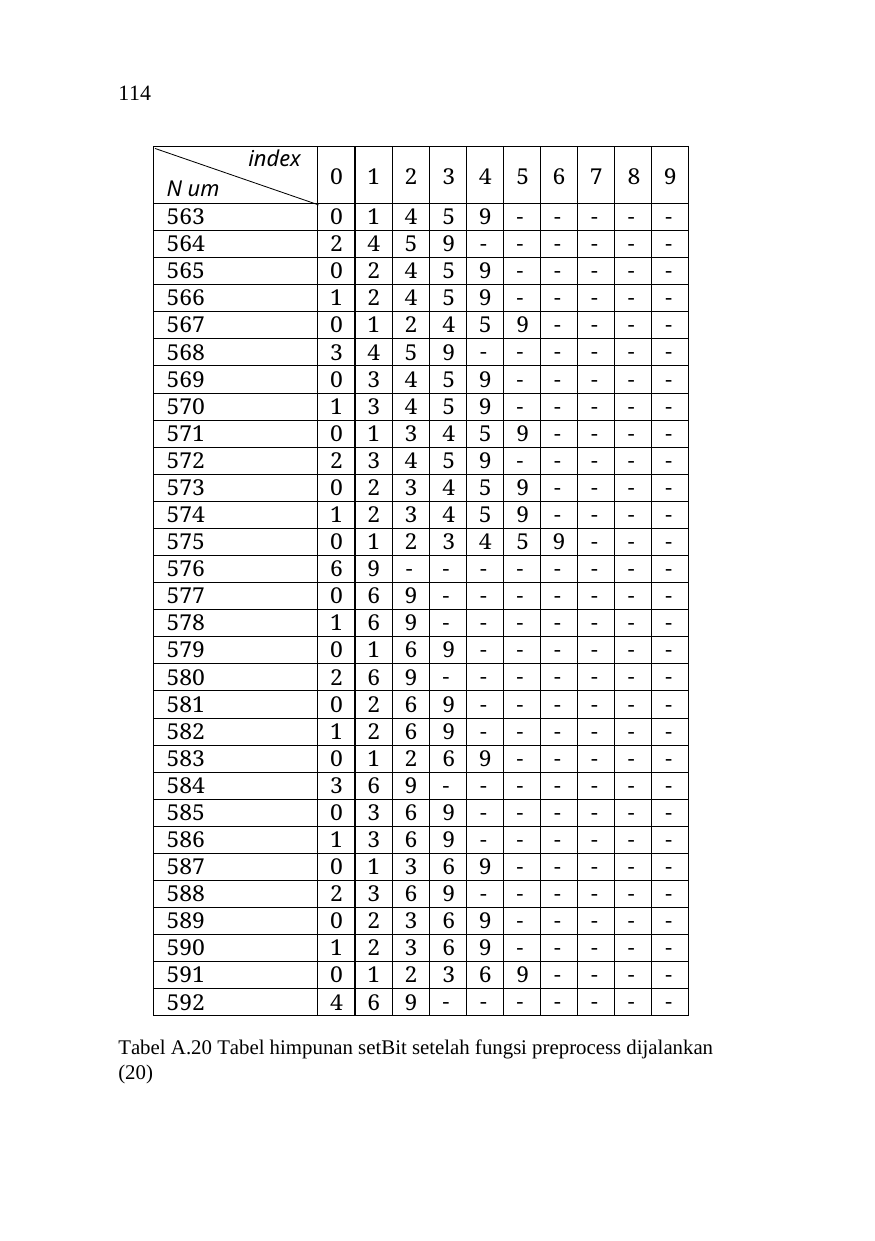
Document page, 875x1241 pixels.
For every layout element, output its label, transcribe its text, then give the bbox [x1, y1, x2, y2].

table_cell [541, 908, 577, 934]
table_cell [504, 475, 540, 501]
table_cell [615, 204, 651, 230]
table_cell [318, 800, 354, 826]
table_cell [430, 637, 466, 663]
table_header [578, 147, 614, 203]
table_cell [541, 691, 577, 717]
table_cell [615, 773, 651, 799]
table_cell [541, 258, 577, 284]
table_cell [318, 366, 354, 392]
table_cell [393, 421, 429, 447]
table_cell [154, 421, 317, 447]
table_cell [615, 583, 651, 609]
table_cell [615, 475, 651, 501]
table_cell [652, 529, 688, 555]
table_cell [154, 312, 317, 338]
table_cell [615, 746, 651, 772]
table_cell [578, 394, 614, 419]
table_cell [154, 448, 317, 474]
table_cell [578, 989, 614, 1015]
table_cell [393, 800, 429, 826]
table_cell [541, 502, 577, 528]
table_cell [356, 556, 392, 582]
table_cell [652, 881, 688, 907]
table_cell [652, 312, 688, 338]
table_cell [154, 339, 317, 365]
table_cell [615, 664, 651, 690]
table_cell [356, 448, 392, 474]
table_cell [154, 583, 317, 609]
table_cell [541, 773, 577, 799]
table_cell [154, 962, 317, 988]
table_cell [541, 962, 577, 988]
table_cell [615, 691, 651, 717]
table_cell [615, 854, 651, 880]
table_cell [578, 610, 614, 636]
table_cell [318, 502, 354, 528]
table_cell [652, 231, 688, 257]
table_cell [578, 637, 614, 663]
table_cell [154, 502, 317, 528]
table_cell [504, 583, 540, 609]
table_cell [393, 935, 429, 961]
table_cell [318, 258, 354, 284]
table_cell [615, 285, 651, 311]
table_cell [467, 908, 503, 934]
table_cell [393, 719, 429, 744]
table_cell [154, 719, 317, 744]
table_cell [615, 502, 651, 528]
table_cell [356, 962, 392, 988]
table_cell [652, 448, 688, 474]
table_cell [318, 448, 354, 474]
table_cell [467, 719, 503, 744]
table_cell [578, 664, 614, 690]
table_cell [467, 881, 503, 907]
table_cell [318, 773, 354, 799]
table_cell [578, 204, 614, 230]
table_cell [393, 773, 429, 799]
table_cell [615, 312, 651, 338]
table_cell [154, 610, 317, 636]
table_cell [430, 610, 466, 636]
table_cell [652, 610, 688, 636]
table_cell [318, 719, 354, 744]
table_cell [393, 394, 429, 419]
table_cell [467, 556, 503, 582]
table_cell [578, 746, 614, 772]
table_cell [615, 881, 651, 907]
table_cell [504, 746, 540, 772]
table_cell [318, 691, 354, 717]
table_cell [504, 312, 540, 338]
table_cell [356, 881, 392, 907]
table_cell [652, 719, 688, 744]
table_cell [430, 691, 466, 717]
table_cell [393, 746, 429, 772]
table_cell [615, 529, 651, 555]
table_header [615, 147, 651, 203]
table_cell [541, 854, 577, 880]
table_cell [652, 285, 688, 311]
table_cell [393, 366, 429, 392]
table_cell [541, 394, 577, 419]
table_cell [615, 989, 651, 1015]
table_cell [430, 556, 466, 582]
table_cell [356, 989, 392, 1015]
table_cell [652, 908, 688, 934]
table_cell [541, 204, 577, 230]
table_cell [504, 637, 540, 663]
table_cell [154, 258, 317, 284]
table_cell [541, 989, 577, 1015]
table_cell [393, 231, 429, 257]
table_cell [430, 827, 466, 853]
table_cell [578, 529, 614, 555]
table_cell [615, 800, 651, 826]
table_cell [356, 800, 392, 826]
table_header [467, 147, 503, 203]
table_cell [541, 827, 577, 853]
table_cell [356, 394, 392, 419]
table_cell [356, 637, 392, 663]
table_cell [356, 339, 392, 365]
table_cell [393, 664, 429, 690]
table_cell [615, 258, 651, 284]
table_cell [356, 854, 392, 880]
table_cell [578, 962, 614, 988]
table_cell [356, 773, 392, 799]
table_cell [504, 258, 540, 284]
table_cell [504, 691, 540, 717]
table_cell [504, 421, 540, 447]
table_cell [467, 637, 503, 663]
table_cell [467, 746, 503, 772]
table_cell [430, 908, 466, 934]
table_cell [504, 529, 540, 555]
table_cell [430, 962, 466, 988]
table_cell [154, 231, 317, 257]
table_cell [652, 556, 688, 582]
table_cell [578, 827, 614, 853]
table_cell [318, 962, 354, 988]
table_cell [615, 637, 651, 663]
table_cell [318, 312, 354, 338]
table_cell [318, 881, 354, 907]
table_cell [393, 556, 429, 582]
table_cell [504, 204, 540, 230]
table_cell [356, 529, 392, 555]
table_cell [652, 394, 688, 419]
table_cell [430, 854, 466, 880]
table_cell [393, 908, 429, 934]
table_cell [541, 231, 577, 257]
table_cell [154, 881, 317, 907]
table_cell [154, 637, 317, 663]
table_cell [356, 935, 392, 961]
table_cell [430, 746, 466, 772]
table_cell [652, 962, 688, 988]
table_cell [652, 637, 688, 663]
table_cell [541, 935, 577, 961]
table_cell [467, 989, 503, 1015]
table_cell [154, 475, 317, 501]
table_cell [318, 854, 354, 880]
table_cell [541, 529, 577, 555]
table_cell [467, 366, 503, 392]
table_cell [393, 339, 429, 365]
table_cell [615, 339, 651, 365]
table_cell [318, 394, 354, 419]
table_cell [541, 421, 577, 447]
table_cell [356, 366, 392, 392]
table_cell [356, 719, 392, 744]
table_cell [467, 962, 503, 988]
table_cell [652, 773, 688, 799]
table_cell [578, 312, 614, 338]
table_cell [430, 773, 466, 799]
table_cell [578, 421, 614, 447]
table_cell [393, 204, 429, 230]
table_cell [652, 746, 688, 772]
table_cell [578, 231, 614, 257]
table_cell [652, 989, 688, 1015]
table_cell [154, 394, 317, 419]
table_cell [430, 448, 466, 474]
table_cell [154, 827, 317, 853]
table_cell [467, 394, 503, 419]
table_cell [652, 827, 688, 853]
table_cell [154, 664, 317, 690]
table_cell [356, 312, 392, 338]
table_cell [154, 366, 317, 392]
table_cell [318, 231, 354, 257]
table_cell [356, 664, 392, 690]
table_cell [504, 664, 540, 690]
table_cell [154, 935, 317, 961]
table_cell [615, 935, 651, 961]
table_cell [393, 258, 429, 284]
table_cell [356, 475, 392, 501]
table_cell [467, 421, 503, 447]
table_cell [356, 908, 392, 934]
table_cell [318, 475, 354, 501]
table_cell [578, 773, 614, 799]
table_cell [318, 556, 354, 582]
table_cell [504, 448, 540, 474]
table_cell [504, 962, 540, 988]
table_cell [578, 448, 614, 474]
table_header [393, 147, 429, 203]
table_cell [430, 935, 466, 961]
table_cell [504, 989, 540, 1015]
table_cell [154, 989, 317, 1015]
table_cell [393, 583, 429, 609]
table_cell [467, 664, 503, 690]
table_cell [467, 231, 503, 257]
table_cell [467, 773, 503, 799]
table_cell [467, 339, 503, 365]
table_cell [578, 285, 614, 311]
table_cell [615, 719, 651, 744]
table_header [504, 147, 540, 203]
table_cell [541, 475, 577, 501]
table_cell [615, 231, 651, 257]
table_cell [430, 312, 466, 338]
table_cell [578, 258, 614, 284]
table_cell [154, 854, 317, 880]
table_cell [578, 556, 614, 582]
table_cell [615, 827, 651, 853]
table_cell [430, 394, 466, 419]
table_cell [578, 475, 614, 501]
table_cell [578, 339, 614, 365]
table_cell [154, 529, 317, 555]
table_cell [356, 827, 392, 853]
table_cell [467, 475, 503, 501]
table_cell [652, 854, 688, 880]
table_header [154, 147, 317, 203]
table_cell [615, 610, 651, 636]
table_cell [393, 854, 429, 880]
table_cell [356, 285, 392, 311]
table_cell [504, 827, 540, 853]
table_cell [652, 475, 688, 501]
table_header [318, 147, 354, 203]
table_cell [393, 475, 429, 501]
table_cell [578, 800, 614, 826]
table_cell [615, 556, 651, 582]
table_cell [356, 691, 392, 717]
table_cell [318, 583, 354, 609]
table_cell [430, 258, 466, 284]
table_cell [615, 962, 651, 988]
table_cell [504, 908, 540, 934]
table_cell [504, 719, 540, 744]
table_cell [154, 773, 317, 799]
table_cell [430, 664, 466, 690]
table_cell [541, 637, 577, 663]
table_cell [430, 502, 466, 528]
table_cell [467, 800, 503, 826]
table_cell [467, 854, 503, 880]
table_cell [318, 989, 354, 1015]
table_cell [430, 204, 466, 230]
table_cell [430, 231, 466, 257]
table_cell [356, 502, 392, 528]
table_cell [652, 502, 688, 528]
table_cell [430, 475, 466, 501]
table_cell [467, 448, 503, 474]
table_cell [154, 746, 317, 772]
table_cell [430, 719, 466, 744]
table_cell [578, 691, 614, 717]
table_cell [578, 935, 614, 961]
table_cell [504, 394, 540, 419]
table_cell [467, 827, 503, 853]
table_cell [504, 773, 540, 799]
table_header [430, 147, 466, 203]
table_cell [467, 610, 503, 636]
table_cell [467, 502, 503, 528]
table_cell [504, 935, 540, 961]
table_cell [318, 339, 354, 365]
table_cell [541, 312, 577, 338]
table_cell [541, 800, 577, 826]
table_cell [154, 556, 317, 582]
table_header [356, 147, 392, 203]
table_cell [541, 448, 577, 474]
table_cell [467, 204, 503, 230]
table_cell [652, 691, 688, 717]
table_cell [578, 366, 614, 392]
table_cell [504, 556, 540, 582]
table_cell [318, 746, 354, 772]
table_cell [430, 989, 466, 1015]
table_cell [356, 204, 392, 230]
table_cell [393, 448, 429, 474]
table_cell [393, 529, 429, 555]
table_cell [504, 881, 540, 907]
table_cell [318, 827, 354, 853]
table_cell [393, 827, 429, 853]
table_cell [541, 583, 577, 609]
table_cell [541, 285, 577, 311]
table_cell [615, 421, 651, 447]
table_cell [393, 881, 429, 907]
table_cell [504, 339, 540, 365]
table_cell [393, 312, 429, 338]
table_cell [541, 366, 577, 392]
text Tabel A.20 Tabel himpunan setBit setelah fungsi preprocess dijalankan (20) [118, 1035, 727, 1084]
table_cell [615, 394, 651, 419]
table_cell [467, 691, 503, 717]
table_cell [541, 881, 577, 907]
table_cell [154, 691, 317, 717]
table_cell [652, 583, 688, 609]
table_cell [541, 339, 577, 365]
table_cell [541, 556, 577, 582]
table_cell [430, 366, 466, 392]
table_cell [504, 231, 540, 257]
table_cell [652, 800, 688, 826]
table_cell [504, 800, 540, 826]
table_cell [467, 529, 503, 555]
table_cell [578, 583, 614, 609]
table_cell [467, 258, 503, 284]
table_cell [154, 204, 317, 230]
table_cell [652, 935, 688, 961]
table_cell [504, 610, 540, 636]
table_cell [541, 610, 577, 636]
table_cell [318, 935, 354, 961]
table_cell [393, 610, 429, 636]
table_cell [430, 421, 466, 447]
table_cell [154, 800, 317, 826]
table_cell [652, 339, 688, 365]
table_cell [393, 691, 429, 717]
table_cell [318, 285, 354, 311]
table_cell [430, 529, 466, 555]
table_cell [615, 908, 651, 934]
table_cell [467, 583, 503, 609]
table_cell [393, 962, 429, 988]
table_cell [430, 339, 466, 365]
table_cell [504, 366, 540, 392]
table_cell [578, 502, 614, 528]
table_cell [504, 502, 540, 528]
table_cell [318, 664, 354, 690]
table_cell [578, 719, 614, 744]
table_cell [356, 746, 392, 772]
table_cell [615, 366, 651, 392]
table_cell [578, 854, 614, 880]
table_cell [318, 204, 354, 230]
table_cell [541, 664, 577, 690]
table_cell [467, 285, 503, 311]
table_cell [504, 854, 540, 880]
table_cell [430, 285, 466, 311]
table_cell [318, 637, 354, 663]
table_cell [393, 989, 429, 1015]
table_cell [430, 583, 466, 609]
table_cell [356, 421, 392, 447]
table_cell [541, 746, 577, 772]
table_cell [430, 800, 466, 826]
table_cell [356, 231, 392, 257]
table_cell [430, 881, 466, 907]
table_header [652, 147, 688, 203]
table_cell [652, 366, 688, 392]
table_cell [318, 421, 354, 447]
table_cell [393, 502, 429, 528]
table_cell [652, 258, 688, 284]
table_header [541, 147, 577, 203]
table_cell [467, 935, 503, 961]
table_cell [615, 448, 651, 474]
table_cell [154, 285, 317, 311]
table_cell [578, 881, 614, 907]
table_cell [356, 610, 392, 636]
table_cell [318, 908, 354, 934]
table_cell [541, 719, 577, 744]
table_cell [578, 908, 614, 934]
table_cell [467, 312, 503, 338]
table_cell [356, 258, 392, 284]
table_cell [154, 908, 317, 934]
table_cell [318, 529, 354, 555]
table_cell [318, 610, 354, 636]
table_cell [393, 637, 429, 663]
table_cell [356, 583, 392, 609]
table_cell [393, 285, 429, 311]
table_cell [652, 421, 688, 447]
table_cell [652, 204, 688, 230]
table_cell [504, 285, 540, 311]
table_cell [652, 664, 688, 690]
